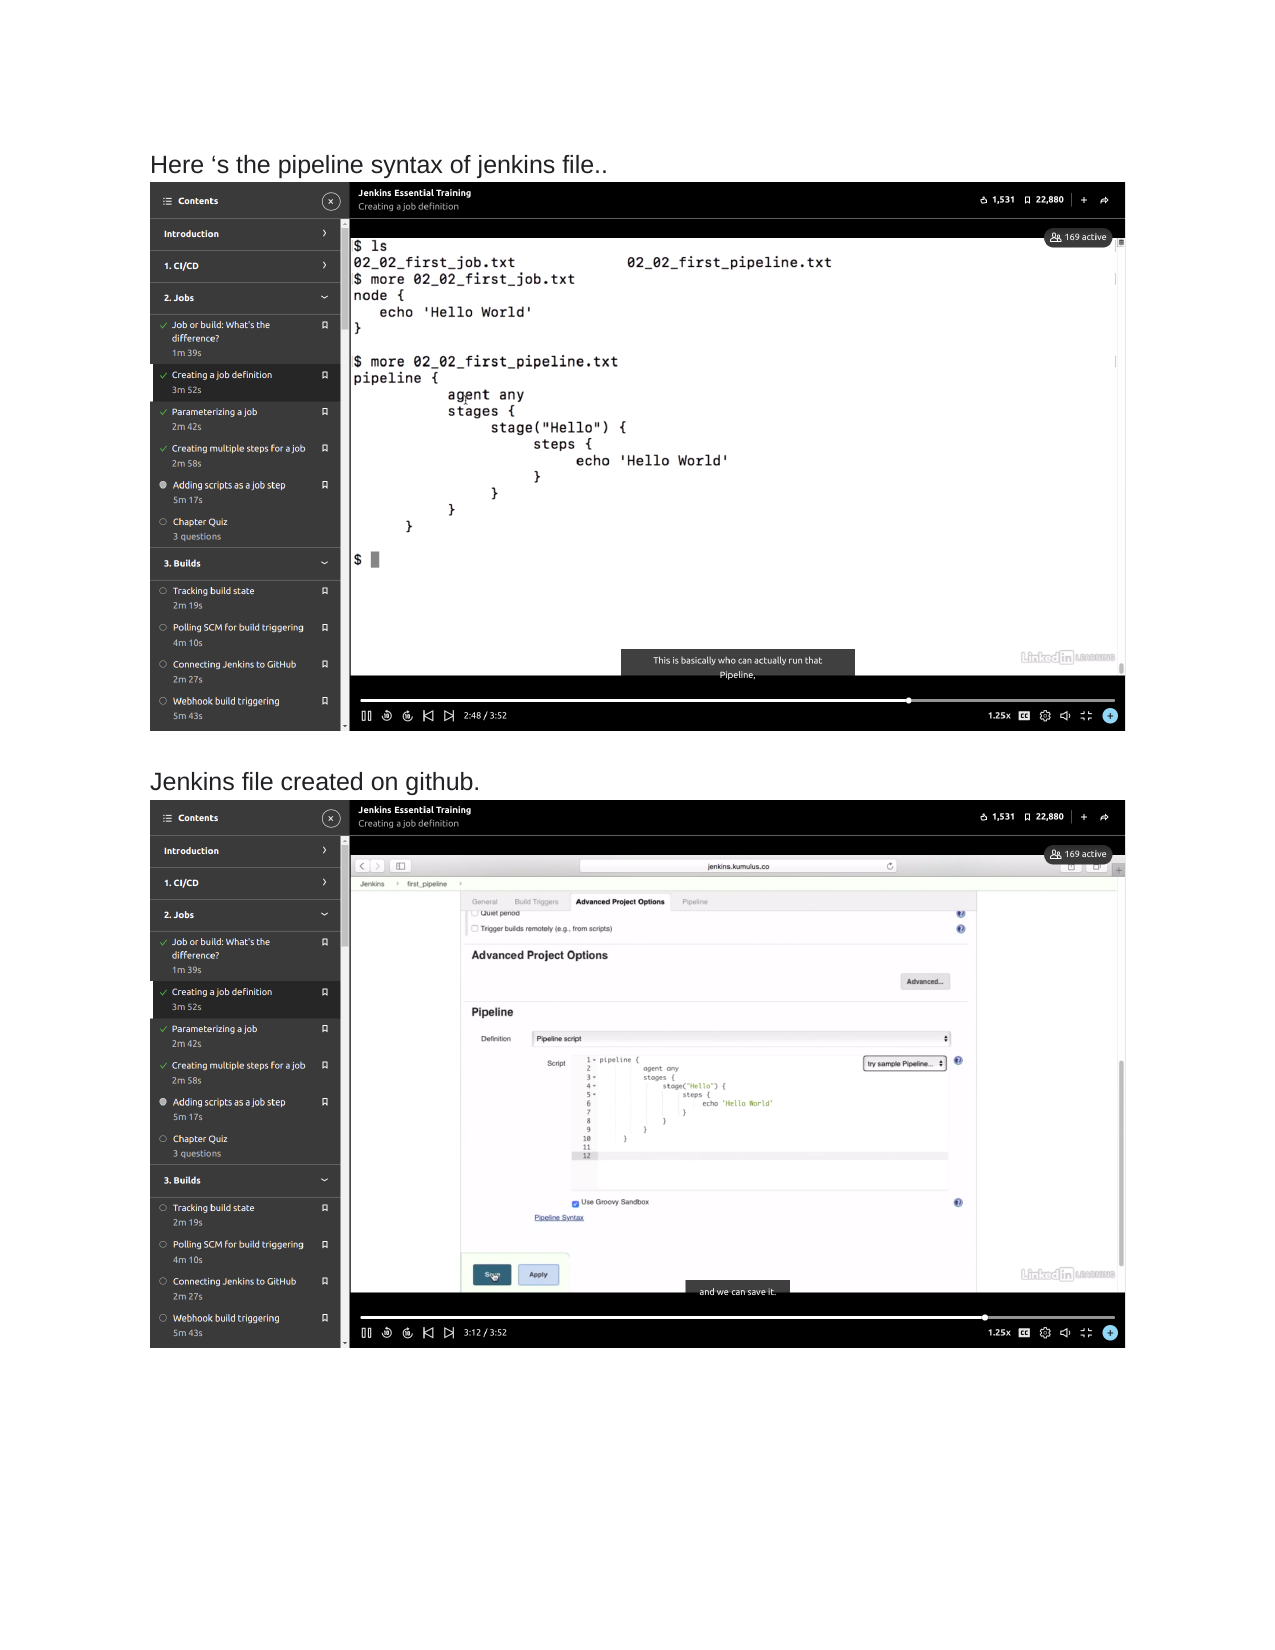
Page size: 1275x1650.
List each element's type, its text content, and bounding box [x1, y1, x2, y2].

text Here ‘s the pipeline syntax of jenkins file.. [150, 150, 1125, 182]
text Jenkins file created on github. [150, 767, 1125, 800]
picture [150, 800, 1125, 1348]
picture [150, 182, 1125, 731]
